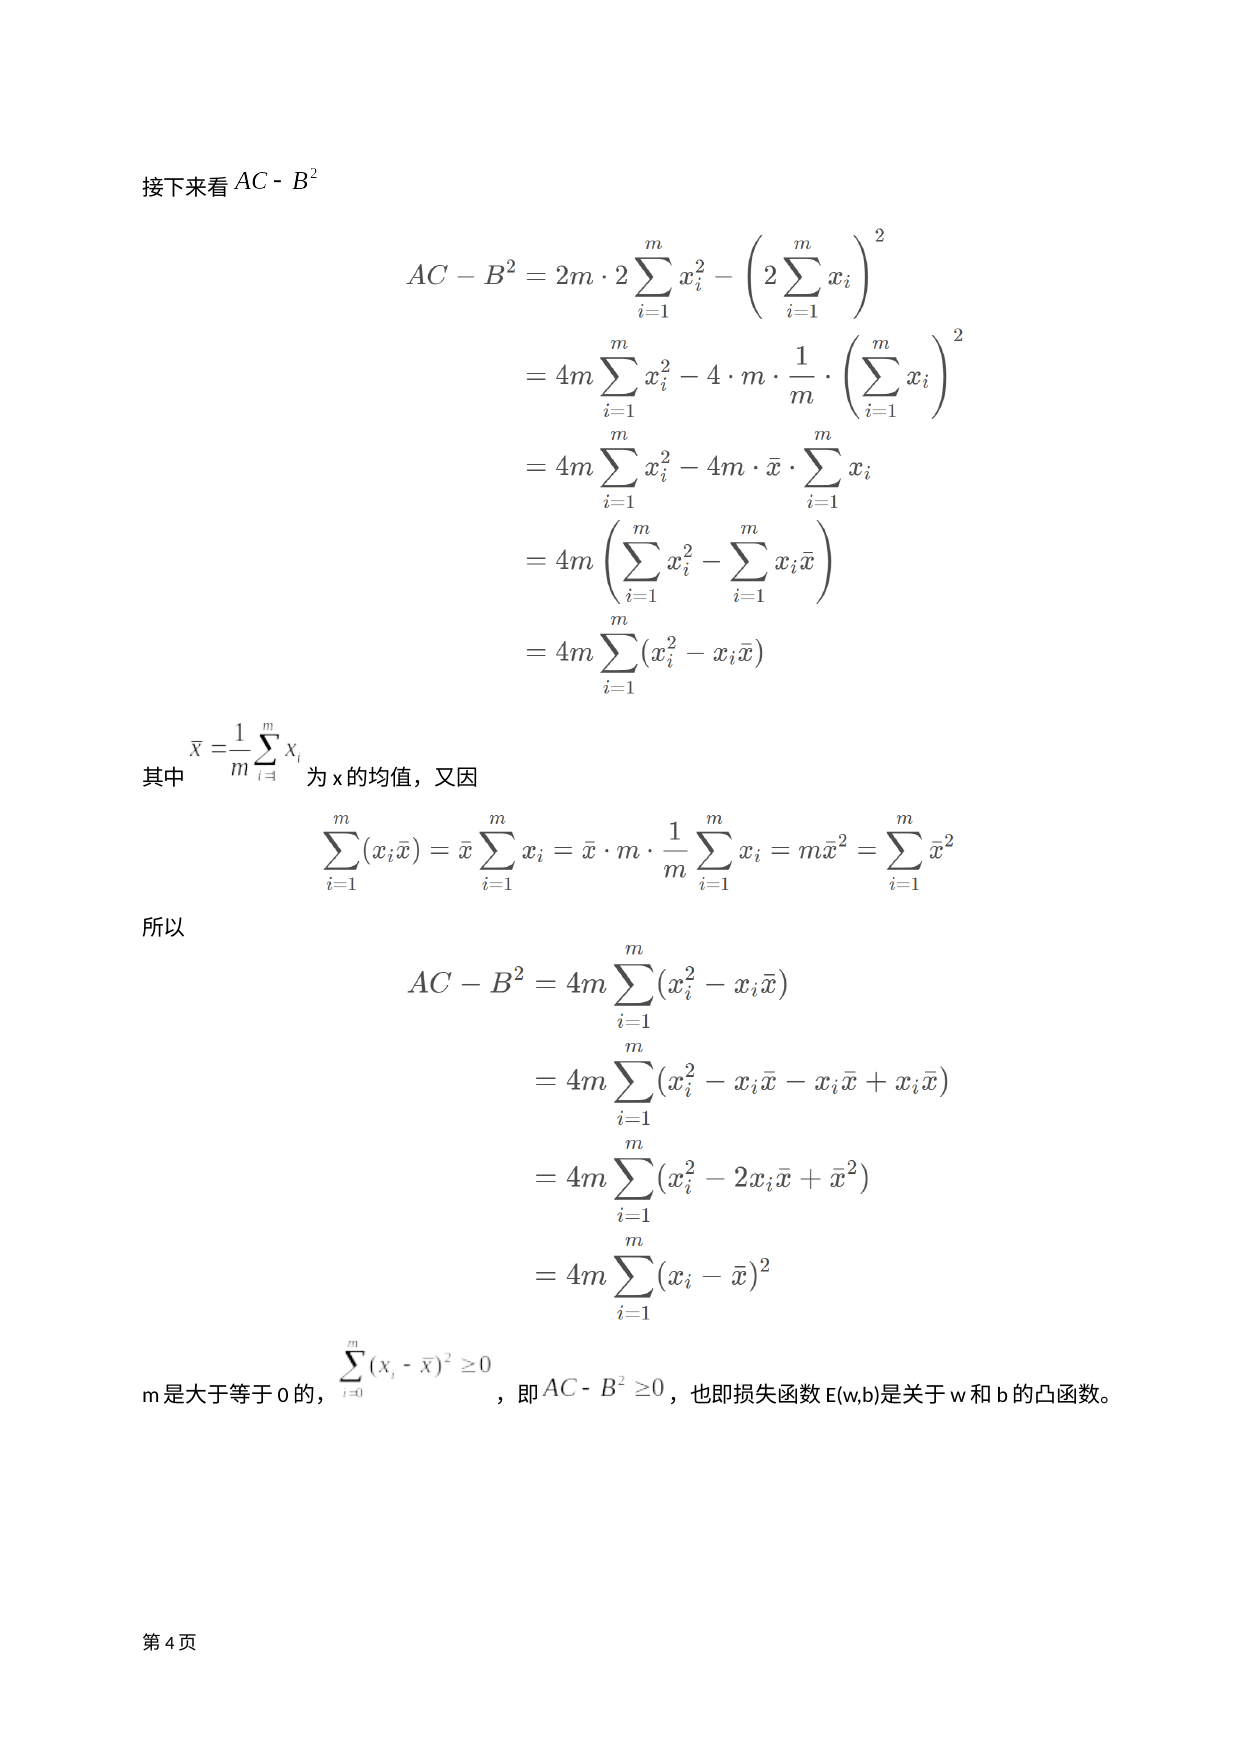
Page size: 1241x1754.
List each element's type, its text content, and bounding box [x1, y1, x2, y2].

text 所以 [142, 909, 1104, 942]
text 其中为x的均值，又因 [142, 714, 1104, 812]
picture [404, 227, 965, 698]
picture [404, 942, 951, 1323]
text 接下来看 [142, 162, 1104, 227]
text m是大于等于0的，，即，也即损失函数E(w,b)是关于w和b的凸函数。 [142, 1332, 1104, 1429]
picture [316, 812, 957, 896]
